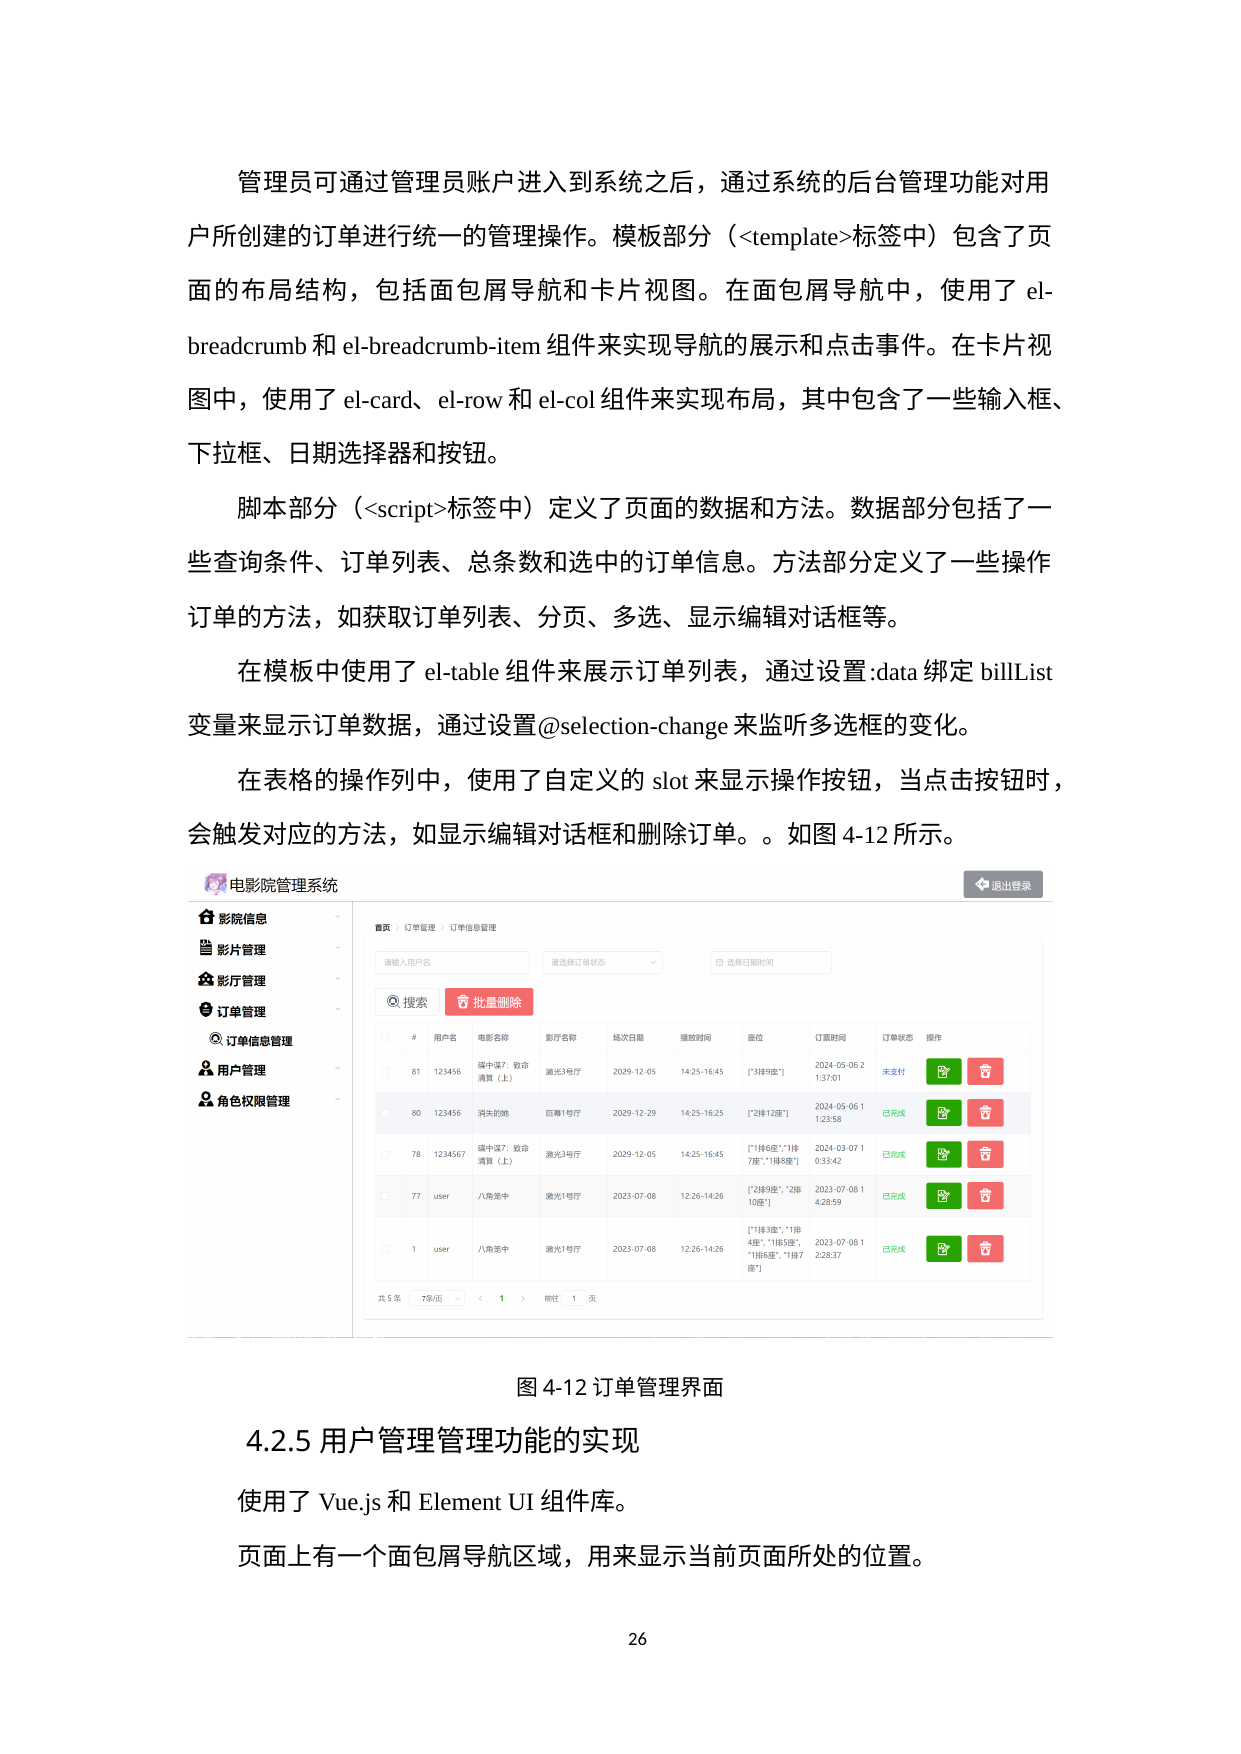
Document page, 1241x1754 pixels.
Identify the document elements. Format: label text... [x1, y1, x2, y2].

text 在表格的操作列中，使用了自定义的slot来显示操作按钮，当点击按钮时，会触发对应的方法，如显示编辑对话框和删除订单。。如图4-12所示。 [187, 760, 1053, 851]
picture [187, 868, 1053, 1338]
text 页面上有一个面包屑导航区域，用来显示当前页面所处的位置。 [187, 1536, 1053, 1572]
text 在模板中使用了el-table组件来展示订单列表，通过设置:data绑定billList变量来显示订单数据，通过设置@selection-change来监听多选框的变化。 [187, 651, 1053, 742]
text 图4-12 订单管理界面 [187, 1370, 1053, 1402]
text 使用了 Vue.js 和 Element UI 组件库。 [187, 1482, 1053, 1518]
text 脚本部分（<script>标签中）定义了页面的数据和方法。数据部分包括了一些查询条件、订单列表、总条数和选中的订单信息。方法部分定义了一些操作订单的方法，如获取订单列表、分页、多选、显示编辑对话框等。 [187, 488, 1053, 633]
text 4.2.5 用户管理管理功能的实现 [187, 1418, 1053, 1460]
text 管理员可通过管理员账户进入到系统之后，通过系统的后台管理功能对用户所创建的订单进行统一的管理操作。模板部分（<template>标签中）包含了页面的布局结构，包括面包屑导航和卡片视图。在面包屑导航中，使用了el-breadcrumb和el-breadcrumb-item组件来实现导航的展示和点击事件。在卡片视图中，使用了el-card、el-row和el-col组件来实现布局，其中包含了一些输入框、下拉框、日期选择器和按钮。 [187, 162, 1053, 470]
